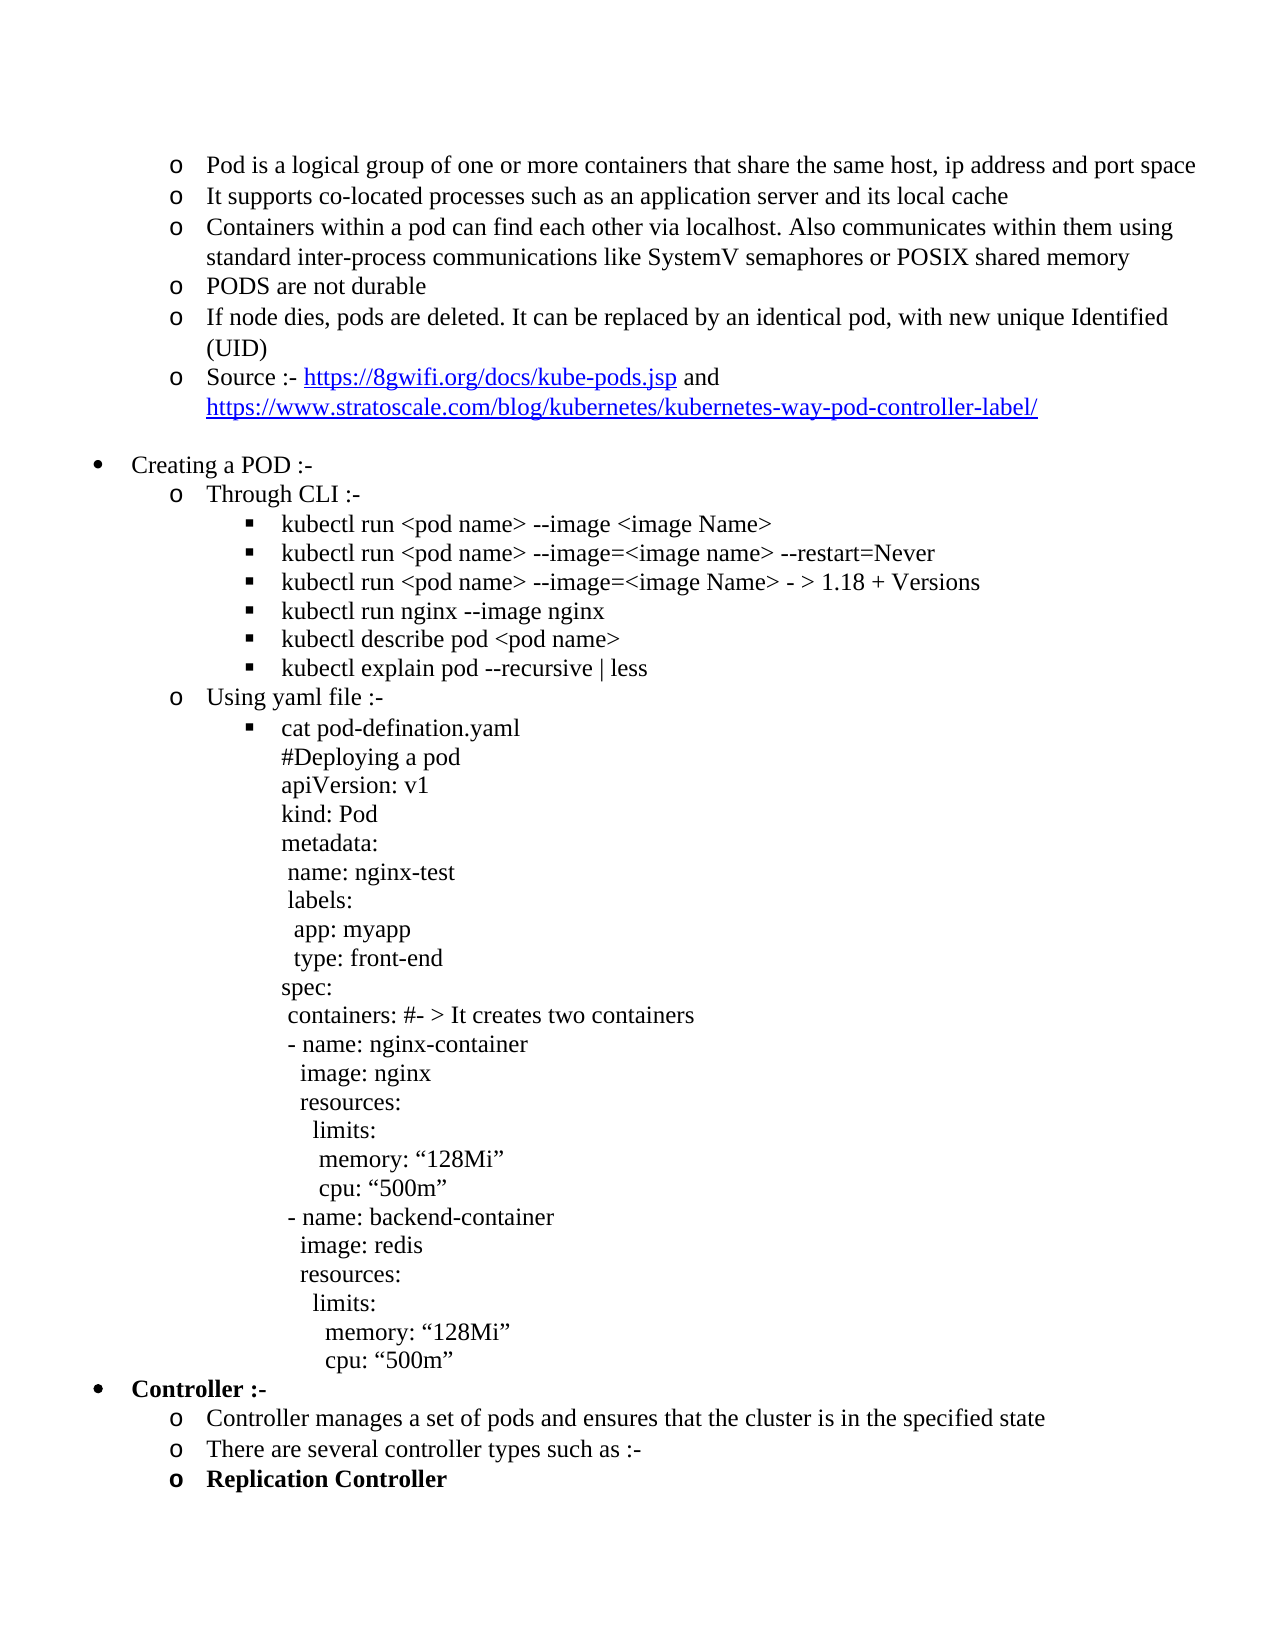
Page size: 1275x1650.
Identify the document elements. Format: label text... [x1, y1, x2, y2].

list #Deploying a pod [281, 742, 1219, 770]
list kubectl describe pod <pod name> [244, 624, 1219, 653]
list Controller manages a set of pods and ensures that the cluster is in the specified state [169, 1403, 1219, 1434]
list memory: “128Mi” [206, 1317, 1219, 1345]
list apiVersion: v1 [206, 770, 1219, 799]
list - name: nginx-container [206, 1029, 1219, 1058]
list - name: backend-container [206, 1202, 1219, 1230]
list kubectl run <pod name> --image=<image Name> - > 1.18 + Versions [244, 567, 1219, 596]
list Containers within a pod can find each other via localhost. Also communicates within them using standard inter-process communications like SystemV semaphores or POSIX shared memory [169, 212, 1219, 271]
list PODS are not durable [169, 271, 1219, 302]
list app: myapp [206, 914, 1219, 943]
list Source :- https://8gwifi.org/docs/kube-pods.jsp and https://www.stratoscale.com/blog/kubernetes/kubernetes-way-pod-controller-label/ [169, 362, 1219, 421]
list kubectl run <pod name> --image=<image name> --restart=Never [244, 538, 1219, 567]
list image: nginx [206, 1058, 1219, 1087]
list limits: [206, 1115, 1219, 1144]
list metadata: [206, 828, 1219, 857]
list Through CLI :- [169, 479, 1219, 509]
list resources: [206, 1087, 1219, 1115]
list memory: “128Mi” [206, 1144, 1219, 1173]
list Replication Controller [169, 1464, 1219, 1495]
list labels: [206, 885, 1219, 914]
list It supports co-located processes such as an application server and its local cache [169, 181, 1219, 212]
list limits: [206, 1288, 1219, 1317]
list spec: [206, 972, 1219, 1000]
list Creating a POD :- [94, 450, 1219, 479]
list kubectl run <pod name> --image <image Name> [244, 509, 1219, 538]
list name: nginx-test [206, 857, 1219, 885]
list resources: [206, 1259, 1219, 1288]
list kubectl explain pod --recursive | less [244, 653, 1219, 682]
list type: front-end [206, 943, 1219, 972]
list cat pod-defination.yaml [244, 713, 1219, 742]
list Controller :- [94, 1374, 1219, 1403]
list cpu: “500m” [206, 1173, 1219, 1202]
list image: redis [206, 1230, 1219, 1259]
list kind: Pod [206, 799, 1219, 828]
list Using yaml file :- [169, 682, 1219, 713]
list Pod is a logical group of one or more containers that share the same host, ip address and port space [169, 150, 1219, 181]
list If node dies, pods are deleted. It can be replaced by an identical pod, with new unique Identified (UID) [169, 302, 1219, 362]
list cpu: “500m” [206, 1345, 1219, 1374]
list There are several controller types such as :- [169, 1434, 1219, 1464]
list containers: #- > It creates two containers [206, 1000, 1219, 1029]
list kubectl run nginx --image nginx [244, 596, 1219, 624]
